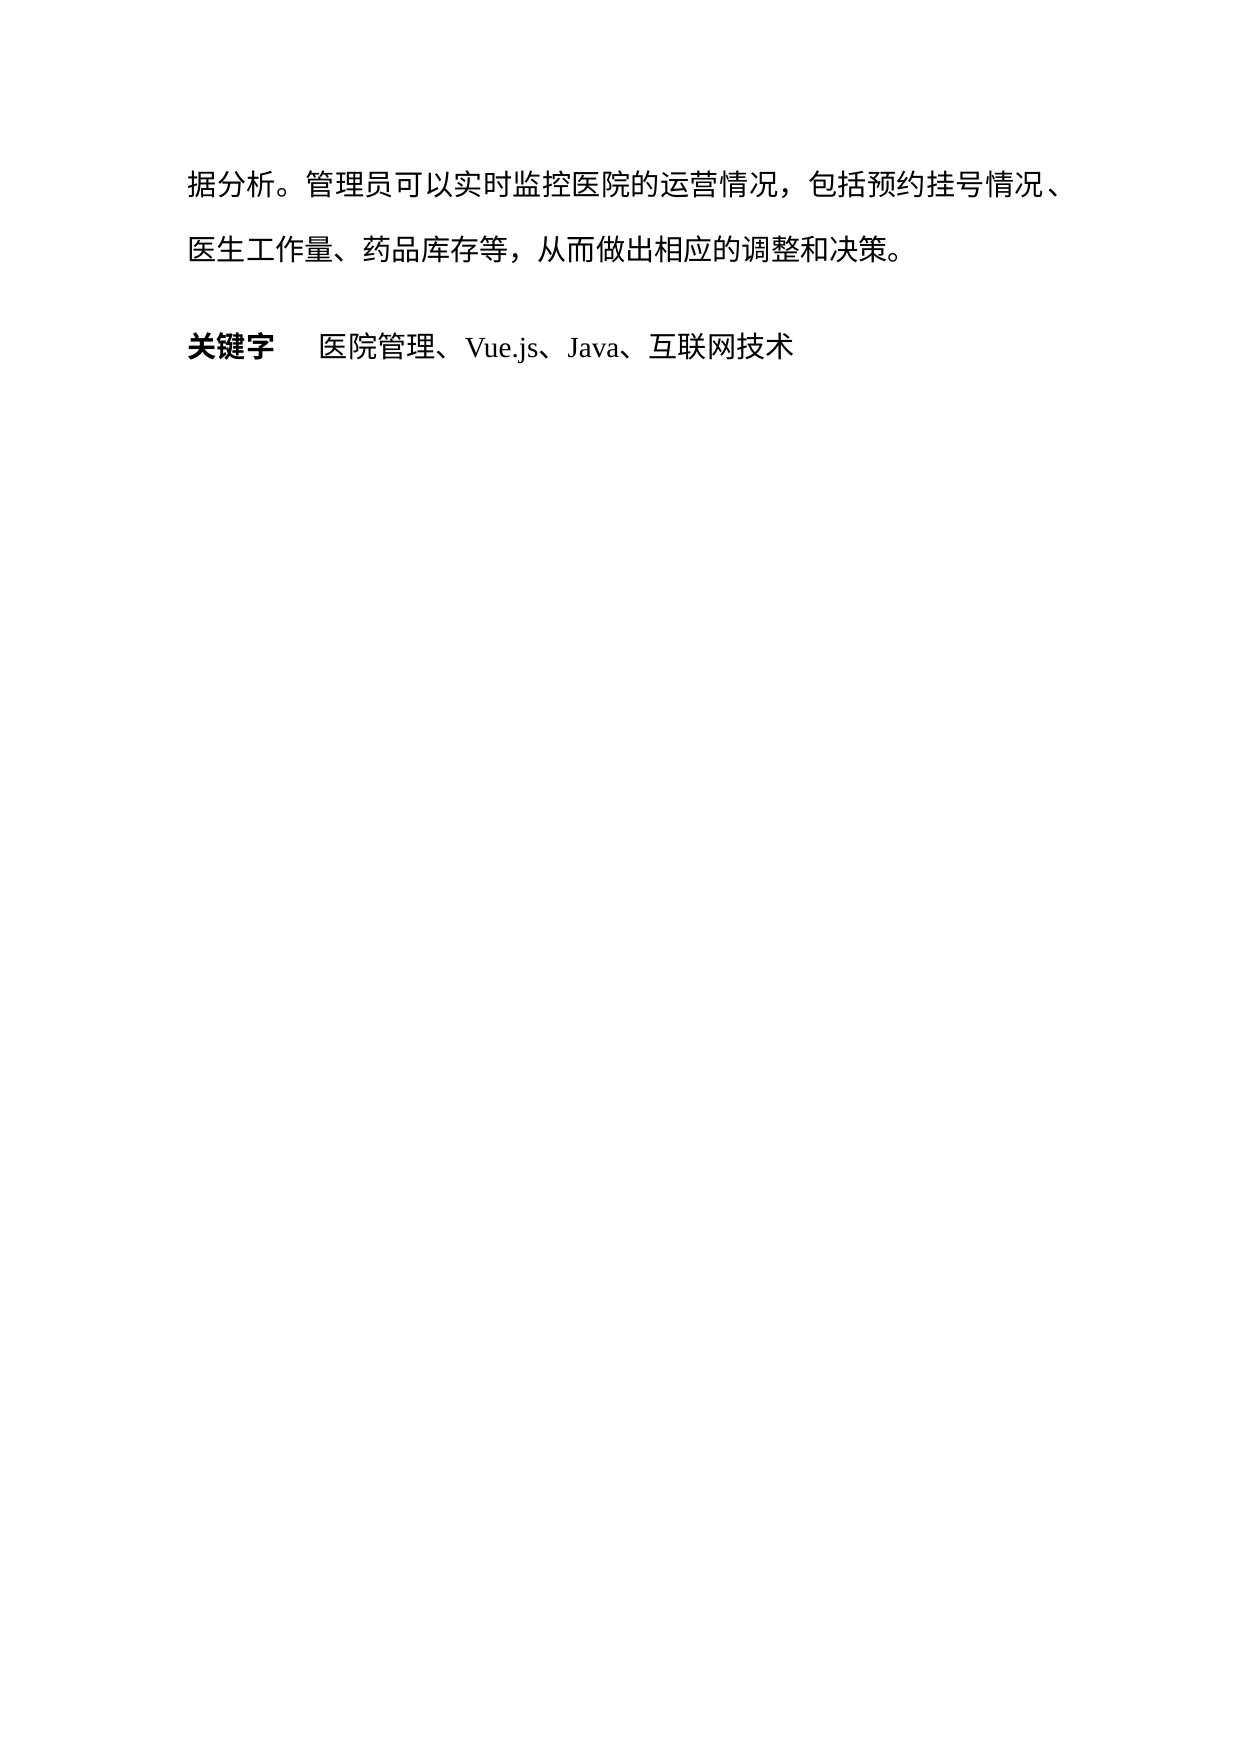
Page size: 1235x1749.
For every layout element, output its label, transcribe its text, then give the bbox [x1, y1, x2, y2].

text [187, 150, 1047, 280]
text 关键字 医院管理、Vue.js、Java、互联网技术 [187, 312, 1047, 377]
